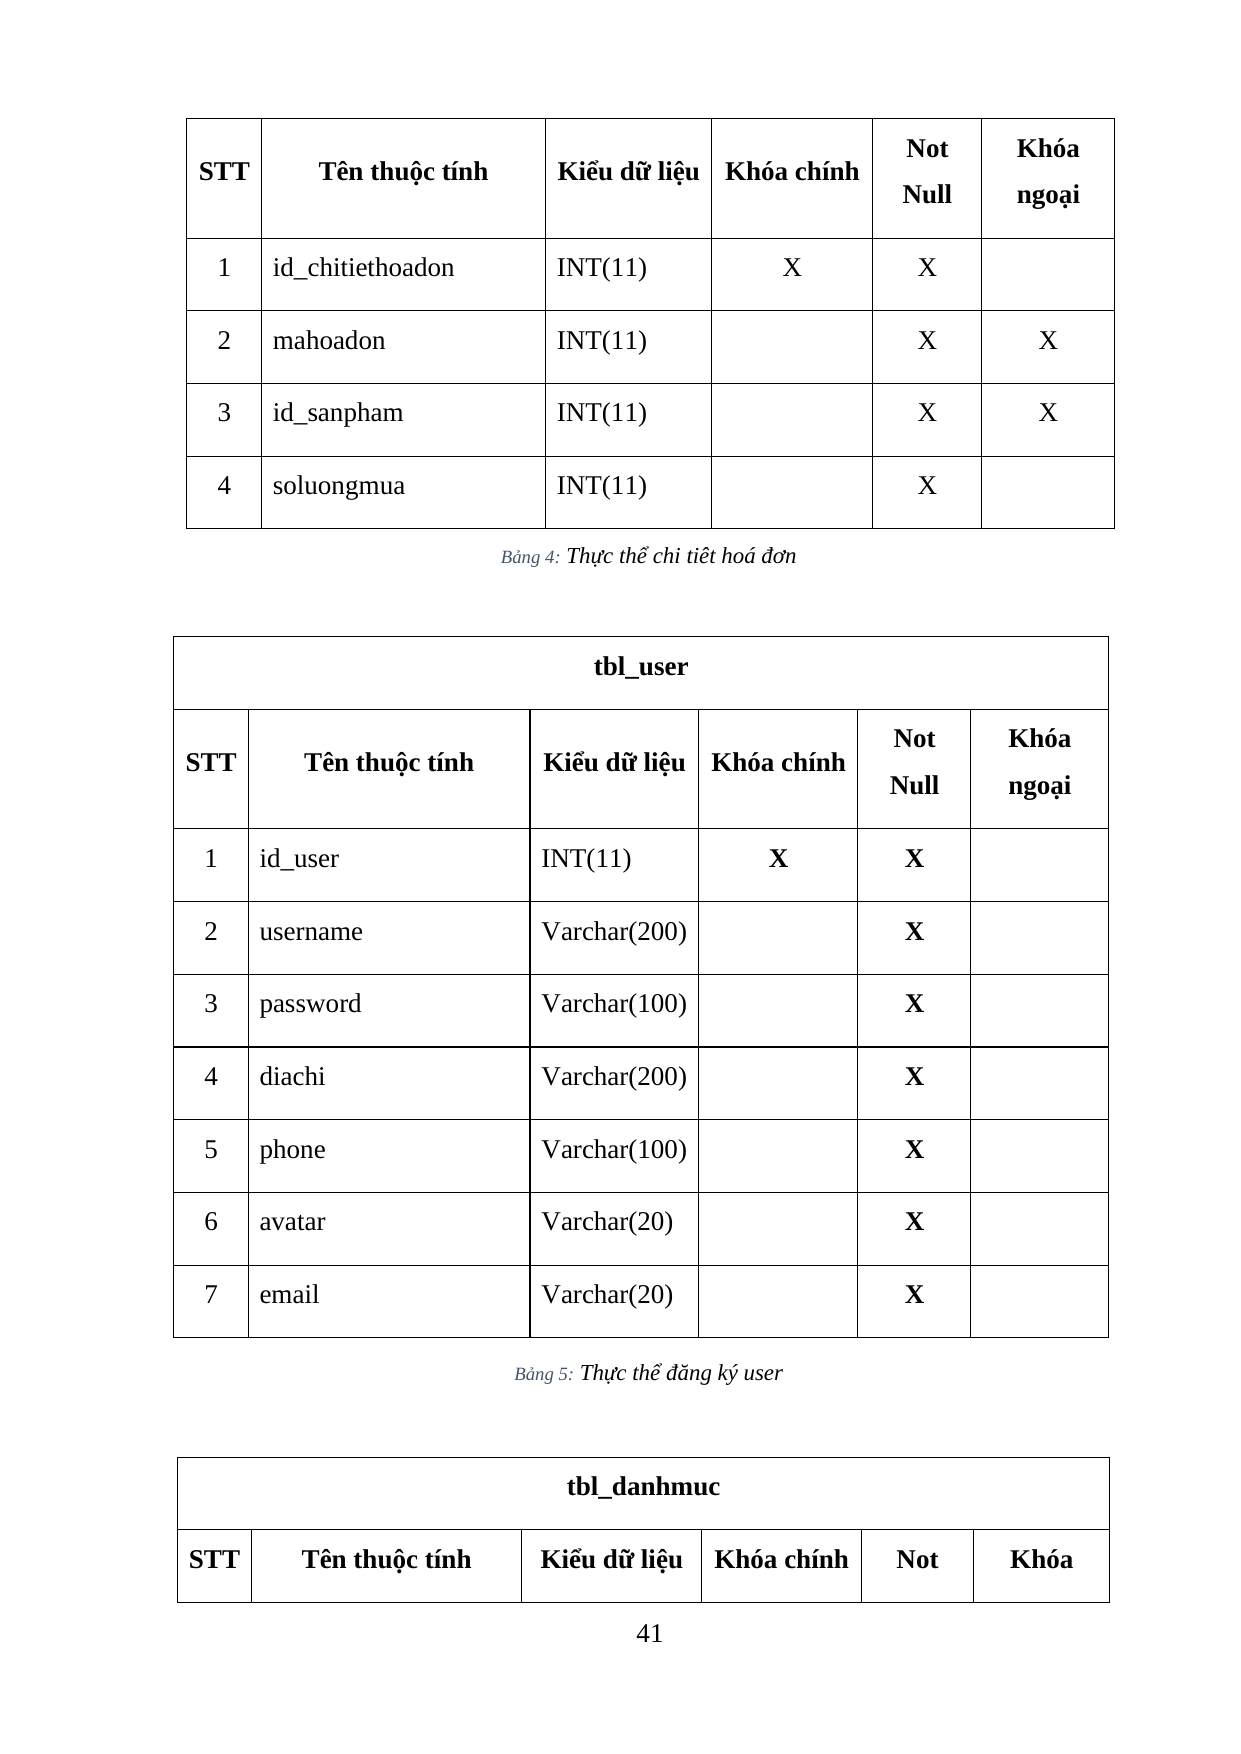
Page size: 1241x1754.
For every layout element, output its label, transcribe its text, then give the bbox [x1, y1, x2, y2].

table_cell id_chitiethoadon [262, 239, 545, 310]
table_cell diachi [249, 1048, 529, 1119]
table_cell 1 [187, 239, 261, 310]
table_cell 4 [174, 1048, 248, 1119]
table_cell X [858, 1048, 970, 1119]
table_cell 5 [174, 1120, 248, 1192]
table_cell [982, 239, 1114, 310]
table_cell 4 [187, 457, 261, 528]
table_cell mahoadon [262, 311, 545, 383]
table_cell Varchar(100) [531, 975, 698, 1046]
table_cell X [873, 311, 981, 383]
table_cell password [249, 975, 529, 1046]
table_cell INT(11) [546, 311, 711, 383]
table_cell id_user [249, 829, 529, 901]
table_cell INT(11) [546, 384, 711, 456]
table_cell Khóa ngoại [974, 1530, 1109, 1602]
table_cell X [982, 384, 1114, 456]
table_cell soluongmua [262, 457, 545, 528]
table_cell X [858, 1266, 970, 1337]
table_cell [971, 829, 1108, 901]
table_header tbl_user [174, 637, 1108, 709]
table_cell email [249, 1266, 529, 1337]
table_cell Tên thuộc tính [249, 710, 529, 828]
table_cell [971, 1120, 1108, 1192]
table_cell INT(11) [546, 239, 711, 310]
table_cell Not Null [873, 119, 981, 237]
table_cell X [858, 829, 970, 901]
table_cell 6 [174, 1193, 248, 1264]
table_cell [712, 457, 872, 528]
table_cell X [858, 1120, 970, 1192]
table_cell [712, 384, 872, 456]
table_cell [699, 975, 857, 1046]
table_cell Varchar(200) [531, 902, 698, 974]
table_cell X [712, 239, 872, 310]
table_cell [971, 1266, 1108, 1337]
table_cell X [873, 457, 981, 528]
table_cell Not Null [862, 1530, 973, 1602]
table_cell 1 [174, 829, 248, 901]
table_cell Varchar(200) [531, 1048, 698, 1119]
table_cell phone [249, 1120, 529, 1192]
table_cell 2 [174, 902, 248, 974]
table_cell Varchar(100) [531, 1120, 698, 1192]
table_cell X [873, 384, 981, 456]
table_cell Tên thuộc tính [252, 1530, 521, 1602]
table_cell X [699, 829, 857, 901]
table_cell X [858, 902, 970, 974]
table_cell X [982, 311, 1114, 383]
table_cell X [858, 1193, 970, 1264]
table_cell Khóa chính [699, 710, 857, 828]
table_cell Kiểu dữ liệu [546, 119, 711, 237]
table_cell [699, 1193, 857, 1264]
table_cell STT [187, 119, 261, 237]
table_cell [971, 975, 1108, 1046]
text Bảng 5: Thực thể đăng ký user [177, 636, 1122, 1386]
table_cell [971, 1193, 1108, 1264]
table_cell username [249, 902, 529, 974]
table_cell Khóa chính [712, 119, 872, 237]
table_cell Khóa ngoại [971, 710, 1108, 828]
table_cell [971, 1048, 1108, 1119]
table_cell avatar [249, 1193, 529, 1264]
table_cell [712, 311, 872, 383]
table_cell Kiểu dữ liệu [522, 1530, 701, 1602]
table_cell id_sanpham [262, 384, 545, 456]
table_cell 7 [174, 1266, 248, 1337]
table_cell Kiểu dữ liệu [531, 710, 698, 828]
table_cell Tên thuộc tính [262, 119, 545, 237]
table_cell STT [174, 710, 248, 828]
table_cell Not Null [858, 710, 970, 828]
table_cell Varchar(20) [531, 1266, 698, 1337]
table_cell Khóa ngoại [982, 119, 1114, 237]
table_cell 3 [174, 975, 248, 1046]
table_cell Varchar(20) [531, 1193, 698, 1264]
table_header tbl_danhmuc [178, 1458, 1109, 1529]
table_cell X [858, 975, 970, 1046]
table_cell INT(11) [546, 457, 711, 528]
table_cell [971, 902, 1108, 974]
table_cell [699, 1120, 857, 1192]
table_cell [982, 457, 1114, 528]
table_cell 2 [187, 311, 261, 383]
table_cell [699, 1266, 857, 1337]
table_cell INT(11) [531, 829, 698, 901]
table_cell STT [178, 1530, 251, 1602]
table_cell [699, 902, 857, 974]
table_cell 3 [187, 384, 261, 456]
table_cell [699, 1048, 857, 1119]
text Bảng 4: Thực thể chi tiêt hoá đơn [177, 542, 1122, 568]
table_cell X [873, 239, 981, 310]
table_cell Khóa chính [702, 1530, 861, 1602]
